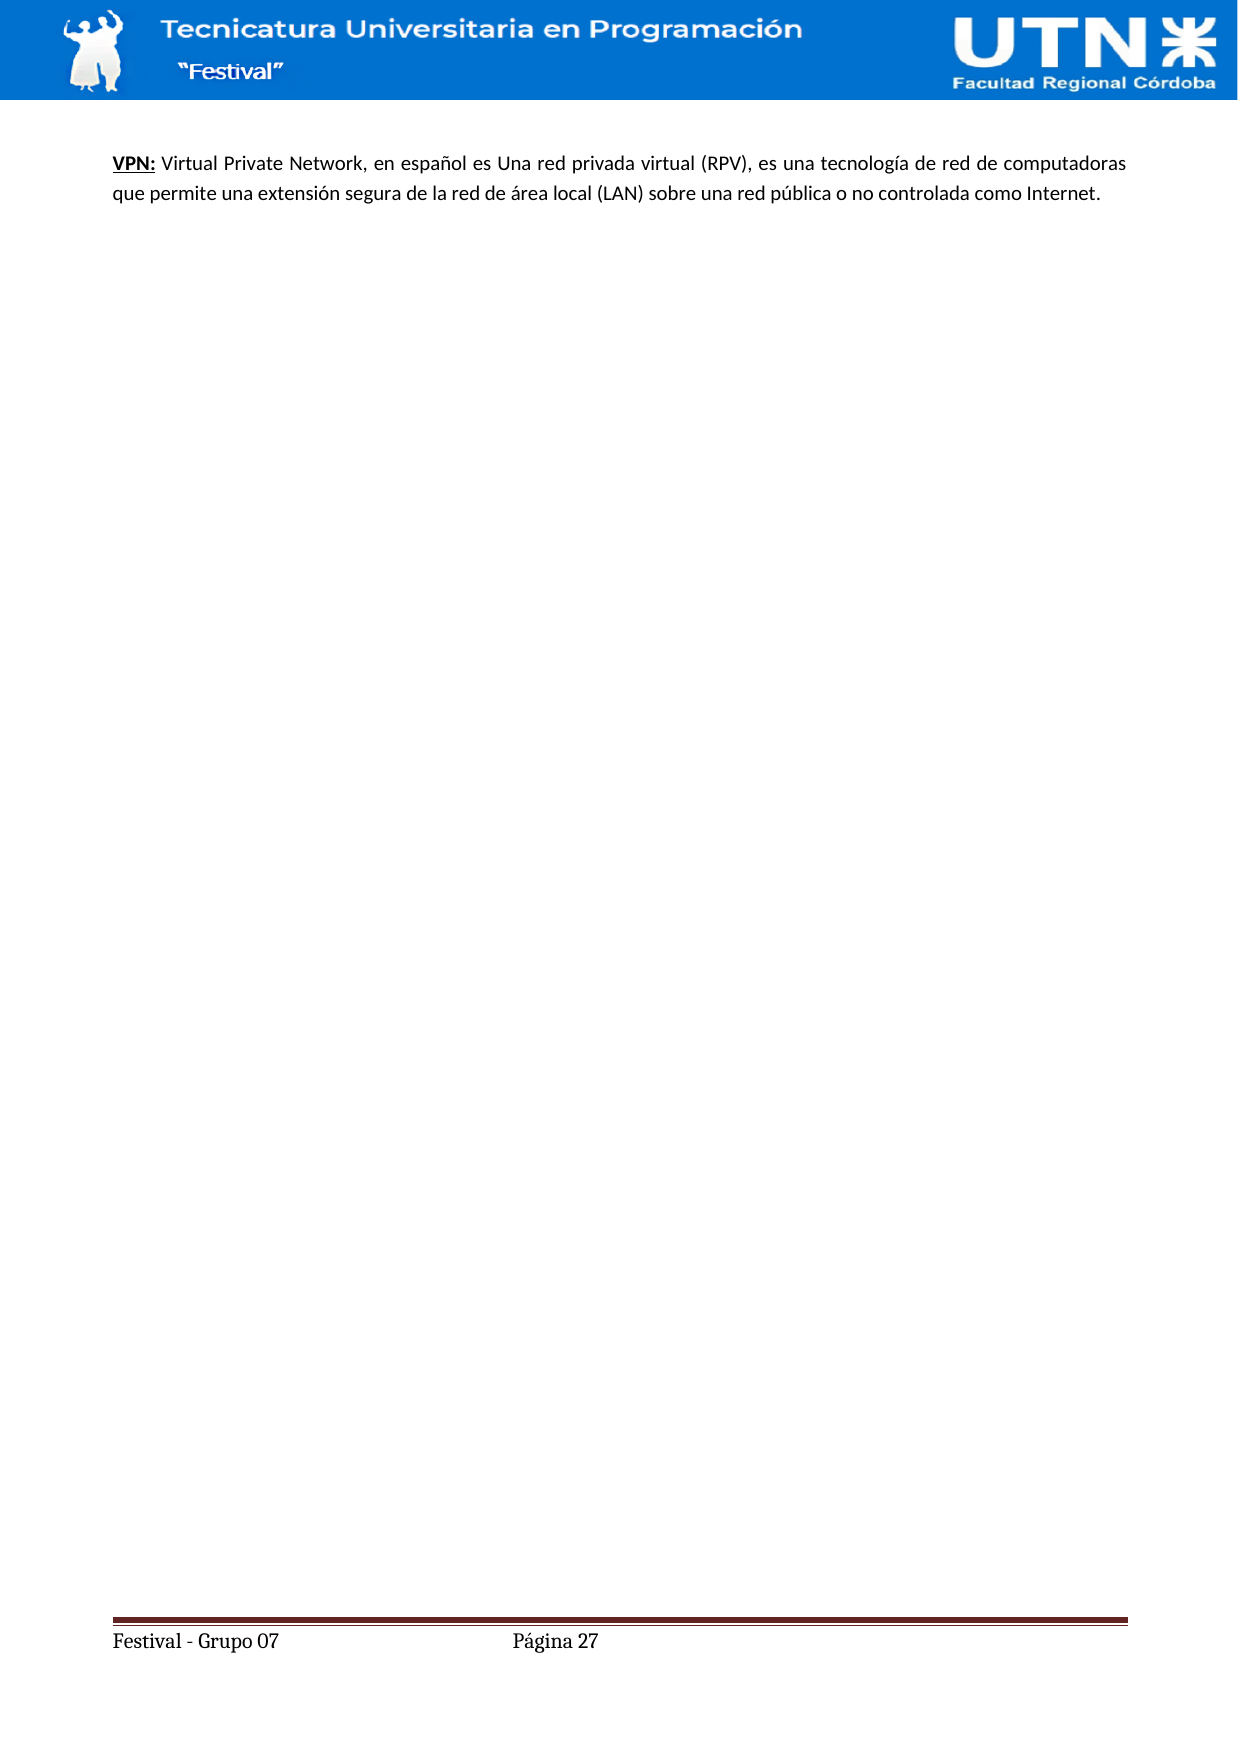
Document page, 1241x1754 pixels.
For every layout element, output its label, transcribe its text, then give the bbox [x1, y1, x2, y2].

picture [0, 0, 1237, 100]
text VPN: Virtual Private Network, en español es Una red privada virtual (RPV), es una tecnología de red de computadoras que permite una extensión segura de la red de área local (LAN) sobre una red pública o no controlada como Internet. [112, 173, 1128, 206]
